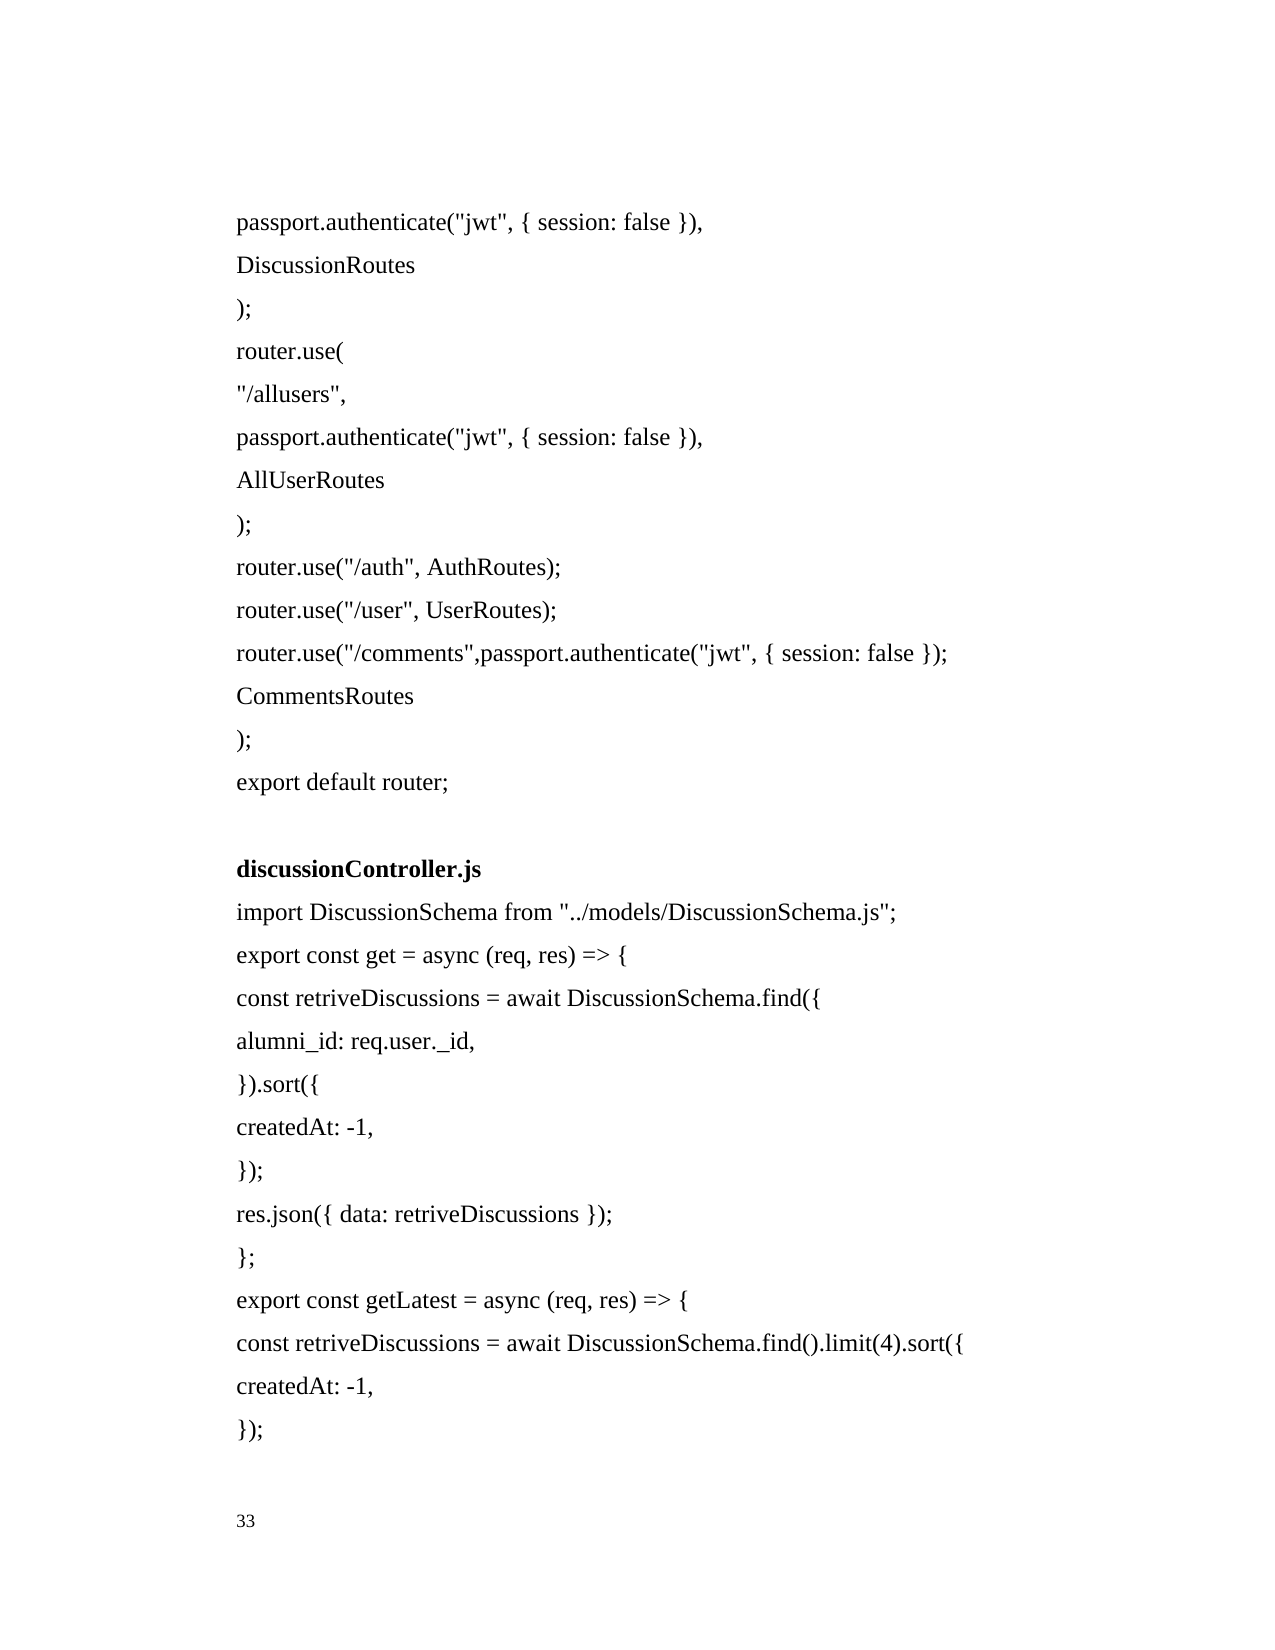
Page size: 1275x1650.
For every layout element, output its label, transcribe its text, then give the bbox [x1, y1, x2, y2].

text createdAt: -1, [236, 1112, 1127, 1141]
text createdAt: -1, [236, 1371, 1127, 1400]
text }); [236, 1156, 1127, 1184]
text alumni_id: req.user._id, [236, 1026, 1127, 1055]
text router.use( [236, 336, 1127, 365]
text ); [236, 724, 1127, 753]
text const retriveDiscussions = await DiscussionSchema.find({ [236, 983, 1127, 1012]
text CommentsRoutes [236, 681, 1127, 710]
text AllUserRoutes [236, 466, 1127, 494]
text ); [236, 509, 1127, 537]
text res.json({ data: retriveDiscussions }); [236, 1199, 1127, 1227]
text router.use("/auth", AuthRoutes); [236, 552, 1127, 581]
text }); [236, 1414, 1127, 1443]
text }).sort({ [236, 1069, 1127, 1098]
text export const get = async (req, res) => { [236, 940, 1127, 969]
text router.use("/user", UserRoutes); [236, 595, 1127, 624]
text ); [236, 293, 1127, 322]
text passport.authenticate("jwt", { session: false }), [236, 207, 1127, 236]
text import DiscussionSchema from "../models/DiscussionSchema.js"; [236, 897, 1127, 926]
text const retriveDiscussions = await DiscussionSchema.find().limit(4).sort({ [236, 1328, 1127, 1357]
text export default router; [236, 767, 1127, 796]
text discussionController.js [236, 854, 1127, 882]
text "/allusers", [236, 379, 1127, 408]
text }; [236, 1242, 1127, 1271]
text DiscussionRoutes [236, 250, 1127, 279]
text export const getLatest = async (req, res) => { [236, 1285, 1127, 1314]
text router.use("/comments",passport.authenticate("jwt", { session: false }); [236, 638, 1127, 667]
text passport.authenticate("jwt", { session: false }), [236, 422, 1127, 451]
